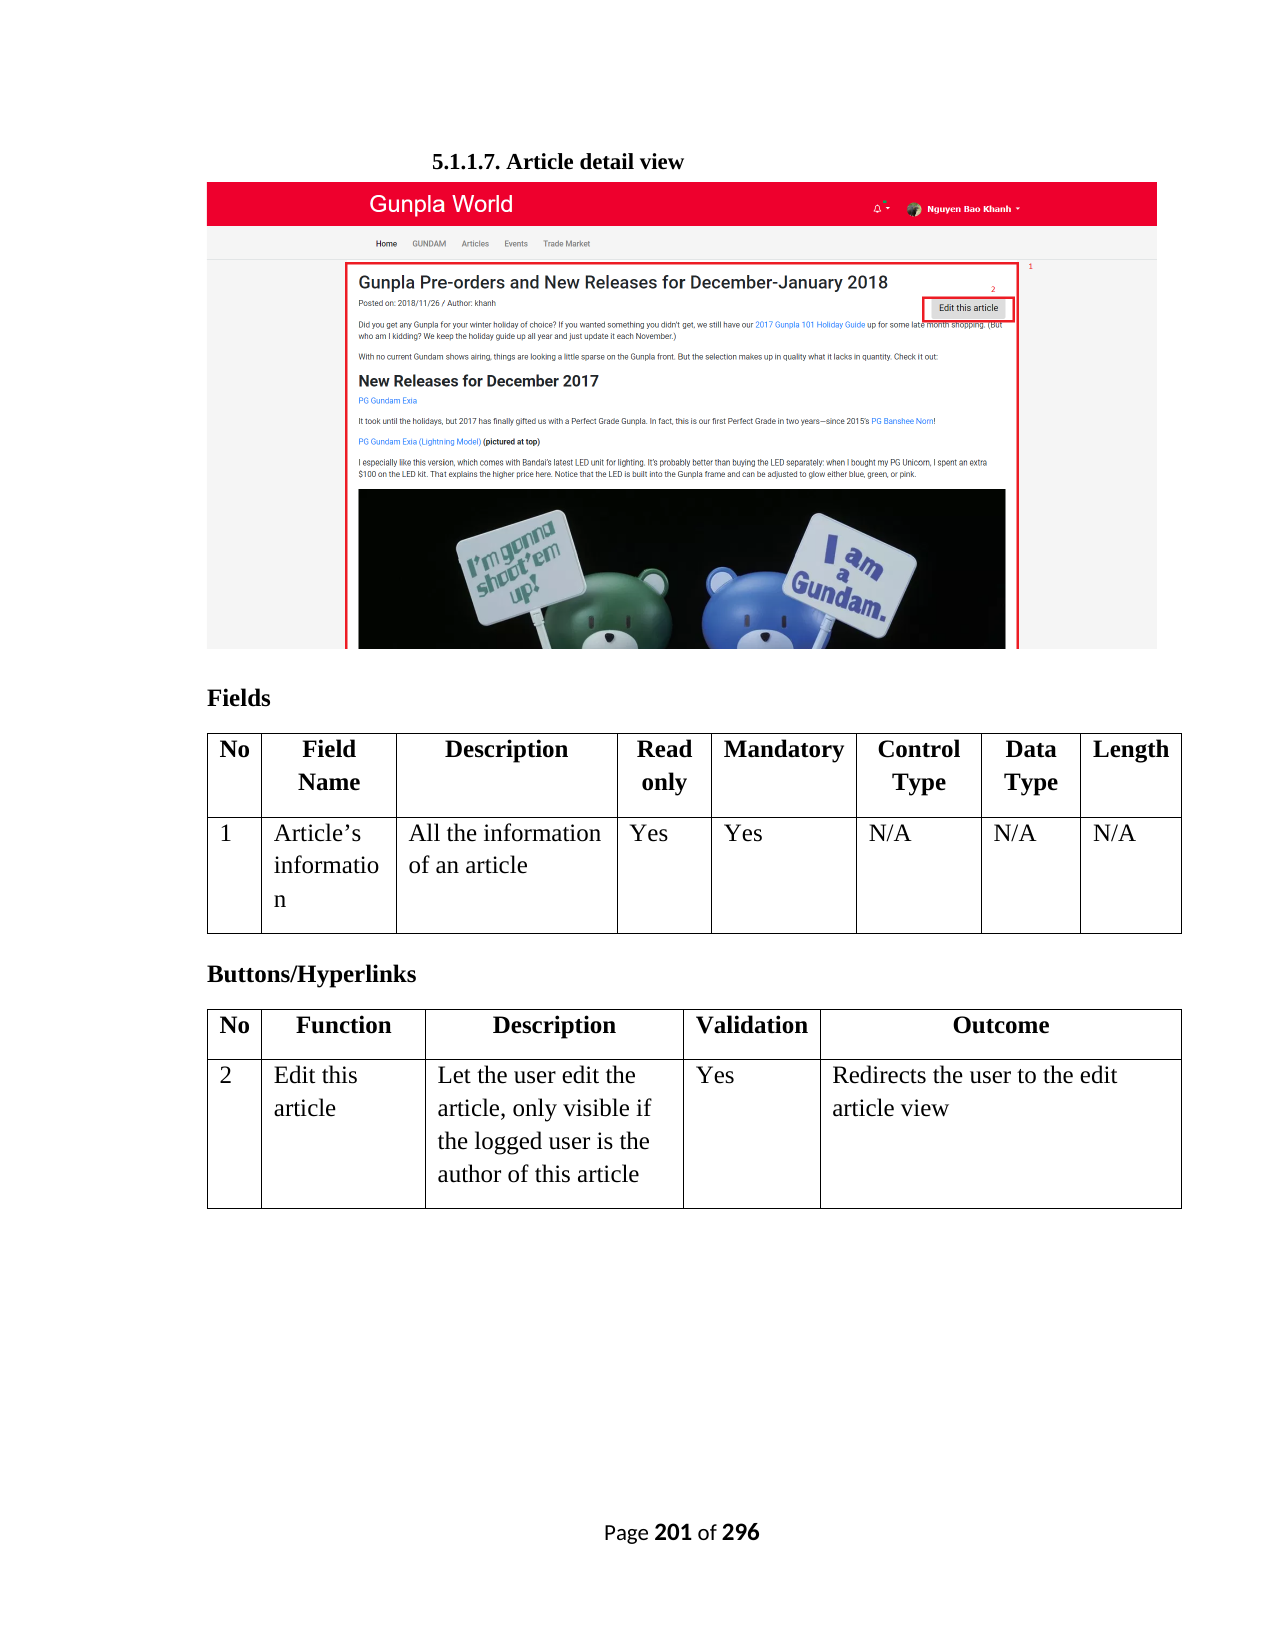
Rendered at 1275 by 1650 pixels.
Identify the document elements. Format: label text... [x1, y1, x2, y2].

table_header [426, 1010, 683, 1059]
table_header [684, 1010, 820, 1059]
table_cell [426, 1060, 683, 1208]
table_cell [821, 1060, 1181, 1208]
subtitle 5.1.1.7. Article detail view [207, 148, 1157, 174]
text Buttons/Hyperlinks [207, 959, 1157, 988]
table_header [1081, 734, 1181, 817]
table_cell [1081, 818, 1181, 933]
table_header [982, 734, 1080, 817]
text Fields [207, 683, 1157, 712]
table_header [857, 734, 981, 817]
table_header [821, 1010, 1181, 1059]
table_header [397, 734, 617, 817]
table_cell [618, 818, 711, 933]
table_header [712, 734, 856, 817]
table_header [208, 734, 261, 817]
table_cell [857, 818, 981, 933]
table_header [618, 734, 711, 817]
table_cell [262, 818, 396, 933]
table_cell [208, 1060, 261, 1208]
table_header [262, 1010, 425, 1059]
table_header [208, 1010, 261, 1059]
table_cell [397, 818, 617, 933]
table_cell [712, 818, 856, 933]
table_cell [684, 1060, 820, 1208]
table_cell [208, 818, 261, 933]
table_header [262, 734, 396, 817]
picture [206, 182, 1157, 649]
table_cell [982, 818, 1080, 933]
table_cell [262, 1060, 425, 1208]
